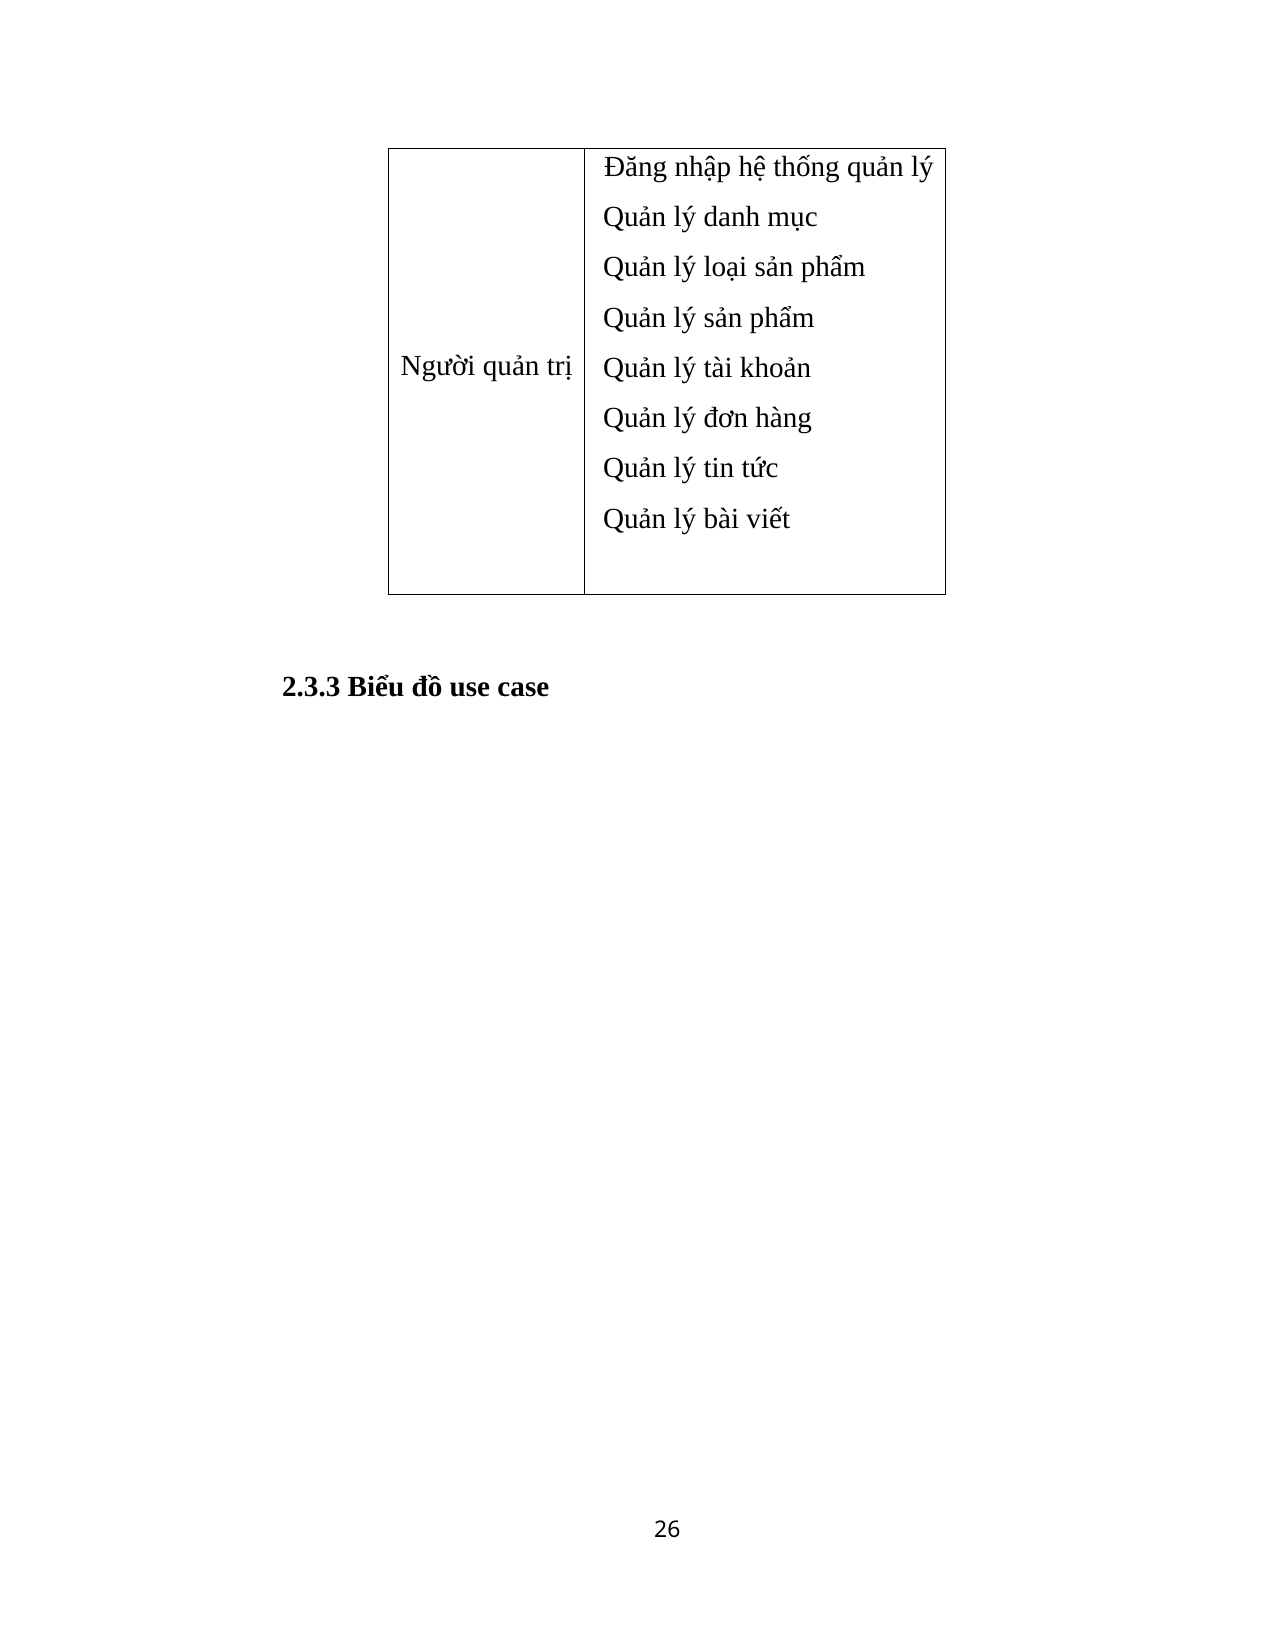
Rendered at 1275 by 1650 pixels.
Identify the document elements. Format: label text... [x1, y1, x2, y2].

table_cell Đăng nhập hệ thống quản lý Quản lý danh mục Quản lý loại sản phẩm Quản lý sản phẩm Quản lý tài khoản Quản lý đơn hàng Quản lý tin tức Quản lý bài viết [585, 149, 945, 594]
table_cell Người quản trị [389, 149, 584, 594]
text 2.3.3 Biểu đồ use case [282, 669, 1127, 703]
